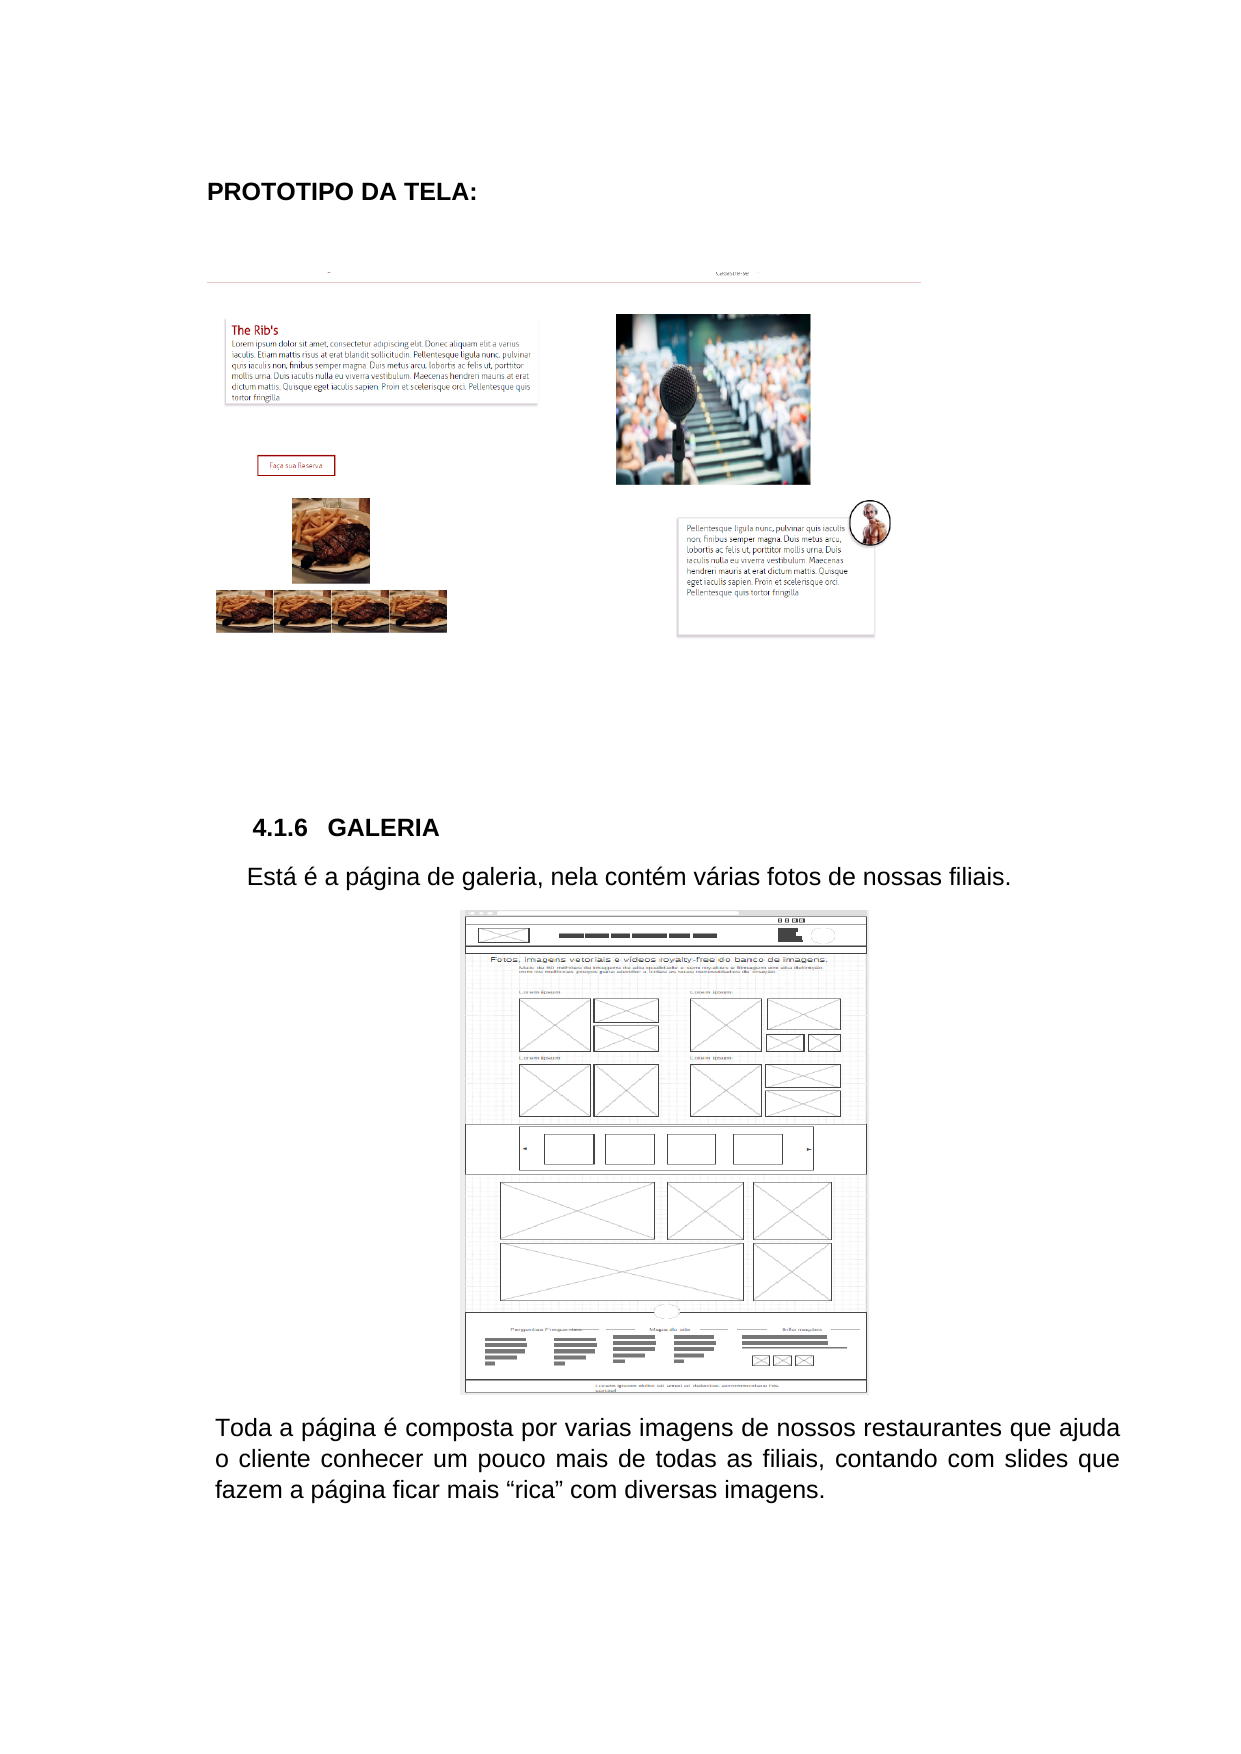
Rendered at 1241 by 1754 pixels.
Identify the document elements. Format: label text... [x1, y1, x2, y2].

list Galeria [252, 813, 1122, 841]
text PROTOTIPO DA TELA: [207, 177, 1122, 206]
picture [459, 910, 870, 1395]
text Está é a página de galeria, nela contém várias fotos de nossas filiais. [177, 862, 1122, 891]
picture [206, 272, 921, 651]
text Toda a página é composta por varias imagens de nossos restaurantes que ajuda o cliente conhecer um pouco mais de todas as filiais, contando com slides que fazem a página ficar mais “rica” com diversas imagens. [215, 1413, 1122, 1504]
